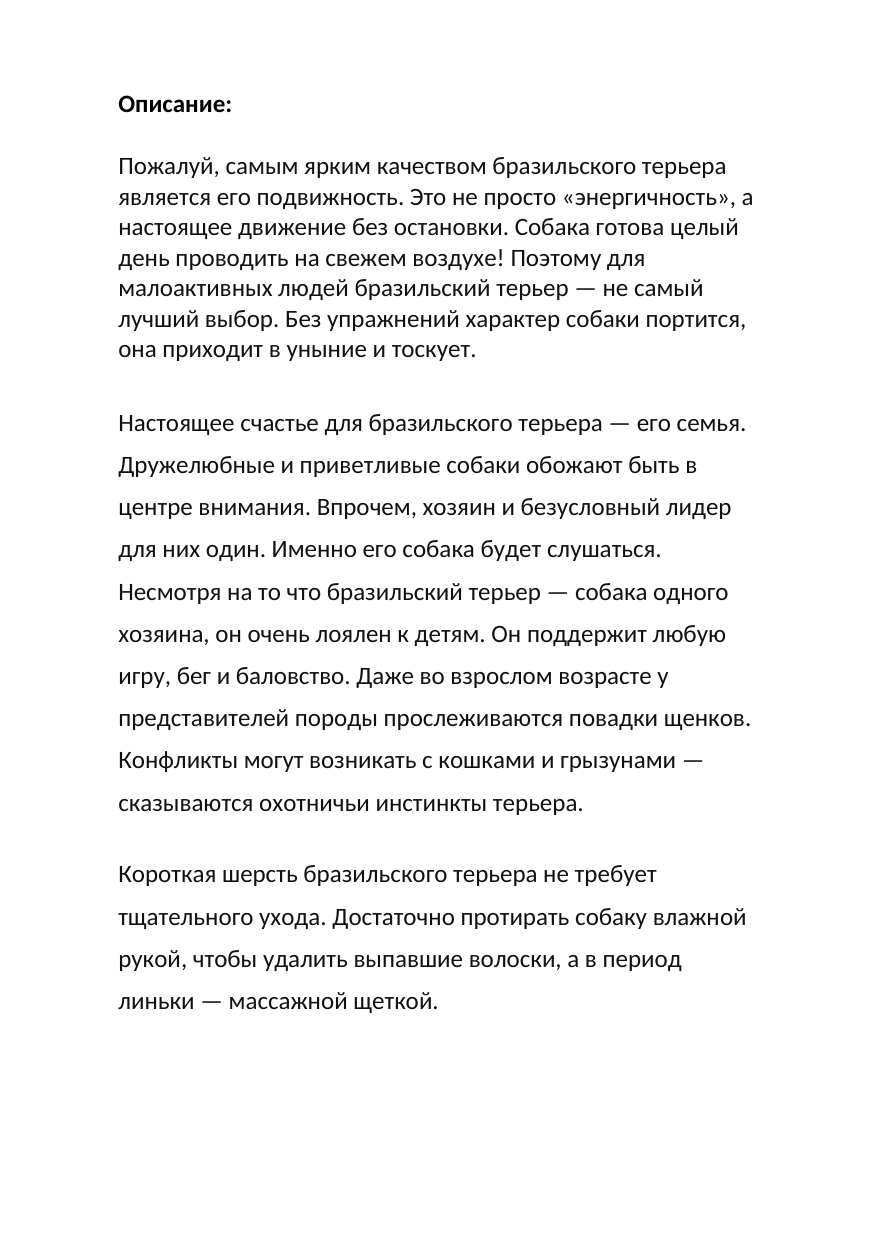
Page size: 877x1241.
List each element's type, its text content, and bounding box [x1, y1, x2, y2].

text Короткая шерсть бразильского терьера не требует тщательного ухода. Достаточно протирать собаку влажной рукой, чтобы удалить выпавшие волоски, а в период линьки — массажной щеткой. [118, 847, 759, 1016]
text Настоящее счастье для бразильского терьера — его семья. Дружелюбные и приветливые собаки обожают быть в центре внимания. Впрочем, хозяин и безусловный лидер для них один. Именно его собака будет слушаться. Несмотря на то что бразильский терьер — собака одного хозяина, он очень лоялен к детям. Он поддержит любую игру, бег и баловство. Даже во взрослом возрасте у представителей породы прослеживаются повадки щенков. Конфликты могут возникать с кошками и грызунами — сказываются охотничьи инстинкты терьера. [118, 395, 759, 817]
text Описание: [118, 89, 759, 119]
text Пожалуй, самым ярким качеством бразильского терьера является его подвижность. Это не просто «энергичность», а настоящее движение без остановки. Собака готова целый день проводить на свежем воздухе! Поэтому для малоактивных людей бразильский терьер — не самый лучший выбор. Без упражнений характер собаки портится, она приходит в уныние и тоскует. [118, 150, 759, 364]
